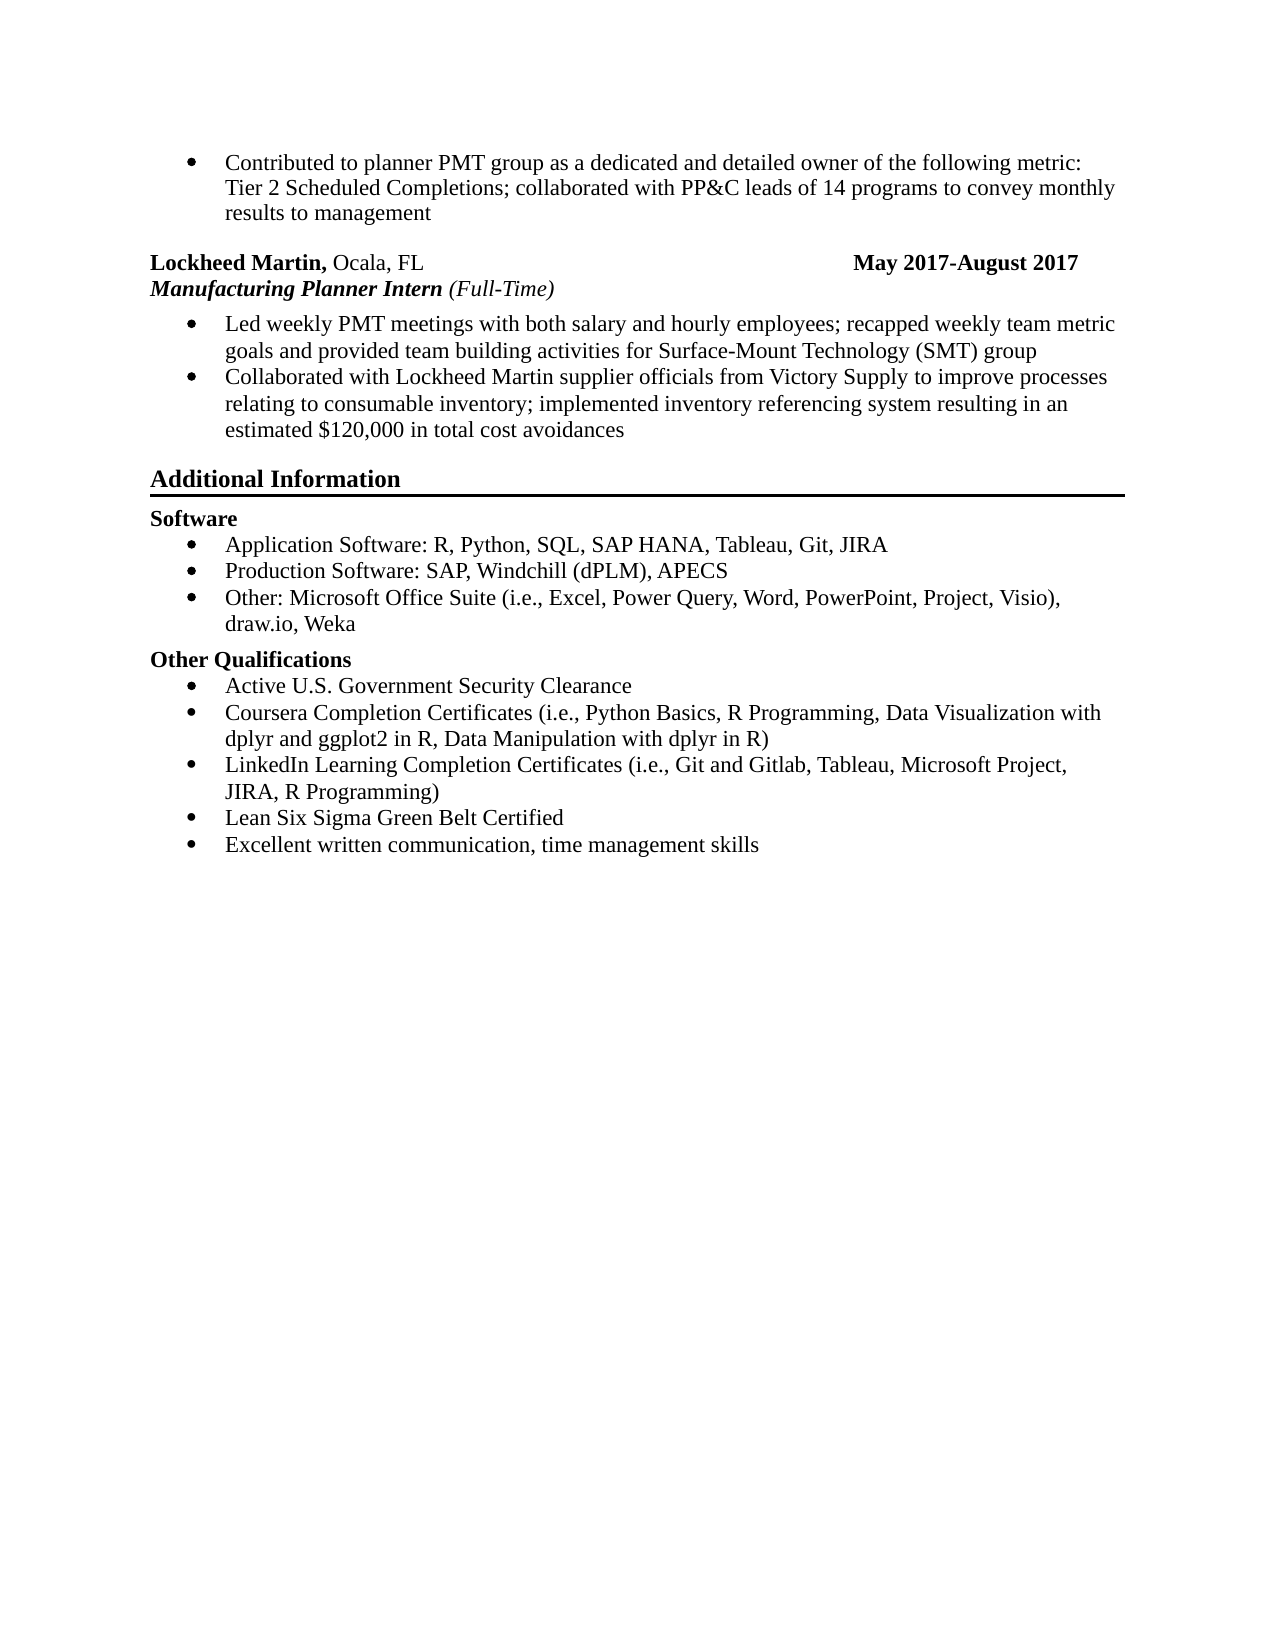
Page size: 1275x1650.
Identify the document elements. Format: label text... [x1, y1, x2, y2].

list Contributed to planner PMT group as a dedicated and detailed owner of the following metric: Tier 2 Scheduled Completions; collaborated with PP&C leads of 14 programs to convey monthly results to management [187, 150, 1125, 225]
text Lockheed Martin, Ocala, FL May 2017-August 2017 [150, 250, 1125, 275]
text Additional Information [150, 467, 1125, 494]
list LinkedIn Learning Completion Certificates (i.e., Git and Gitlab, Tableau, Microsoft Project, JIRA, R Programming) [187, 752, 1125, 804]
text Software [150, 505, 1125, 531]
list Collaborated with Lockheed Martin supplier officials from Victory Supply to improve processes relating to consumable inventory; implemented inventory referencing system resulting in an estimated $120,000 in total cost avoidances [187, 363, 1125, 442]
list Application Software: R, Python, SQL, SAP HANA, Tableau, Git, JIRA [187, 531, 1125, 557]
text Manufacturing Planner Intern (Full-Time) [150, 275, 1125, 301]
text Other Qualifications [150, 646, 1125, 672]
list Excellent written communication, time management skills [187, 831, 1125, 857]
list Coursera Completion Certificates (i.e., Python Basics, R Programming, Data Visualization with dplyr and ggplot2 in R, Data Manipulation with dplyr in R) [187, 699, 1125, 752]
list Lean Six Sigma Green Belt Certified [187, 804, 1125, 831]
list Led weekly PMT meetings with both salary and hourly employees; recapped weekly team metric goals and provided team building activities for Surface-Mount Technology (SMT) group [187, 311, 1125, 363]
list Production Software: SAP, Windchill (dPLM), APECS [187, 557, 1125, 584]
list Active U.S. Government Security Clearance [187, 672, 1125, 699]
list Other: Microsoft Office Suite (i.e., Excel, Power Query, Word, PowerPoint, Project, Visio), draw.io, Weka [187, 584, 1125, 637]
